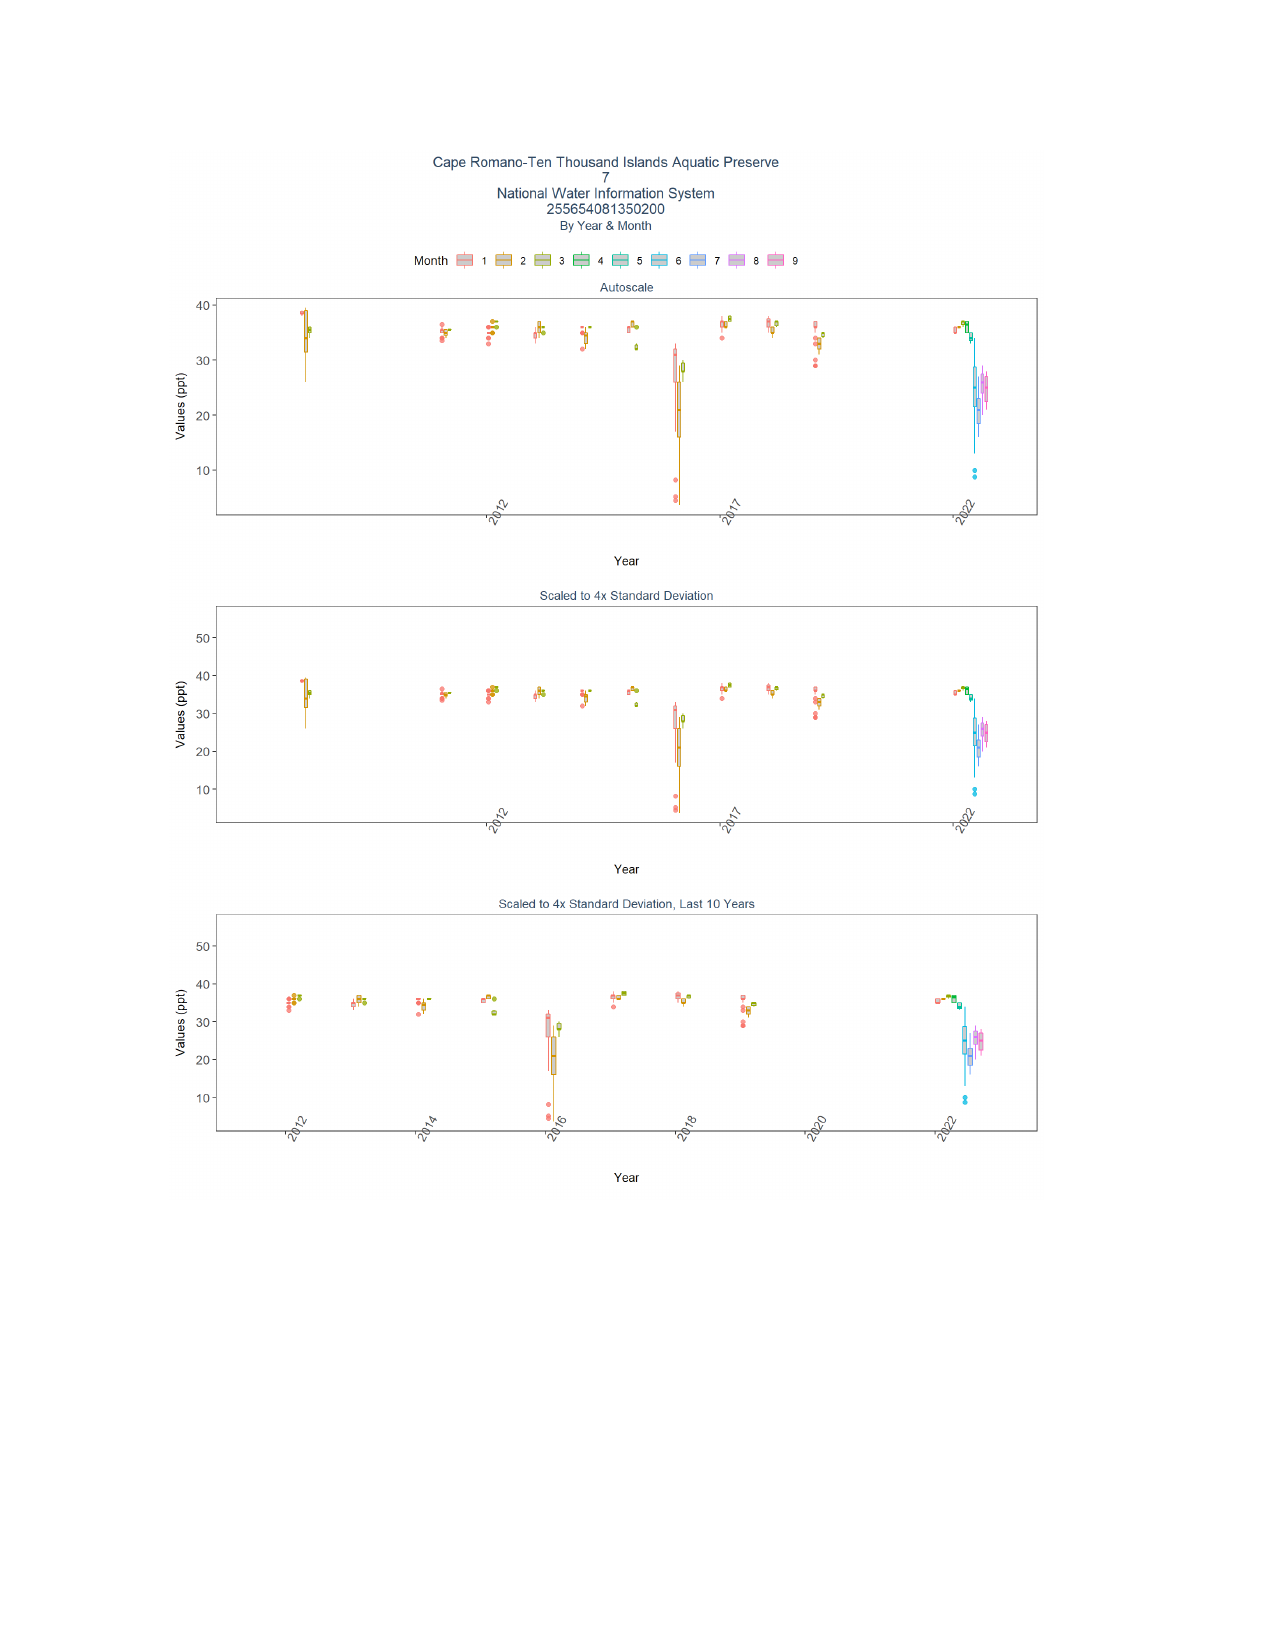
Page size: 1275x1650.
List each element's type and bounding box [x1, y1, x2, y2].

picture [168, 150, 1044, 1200]
